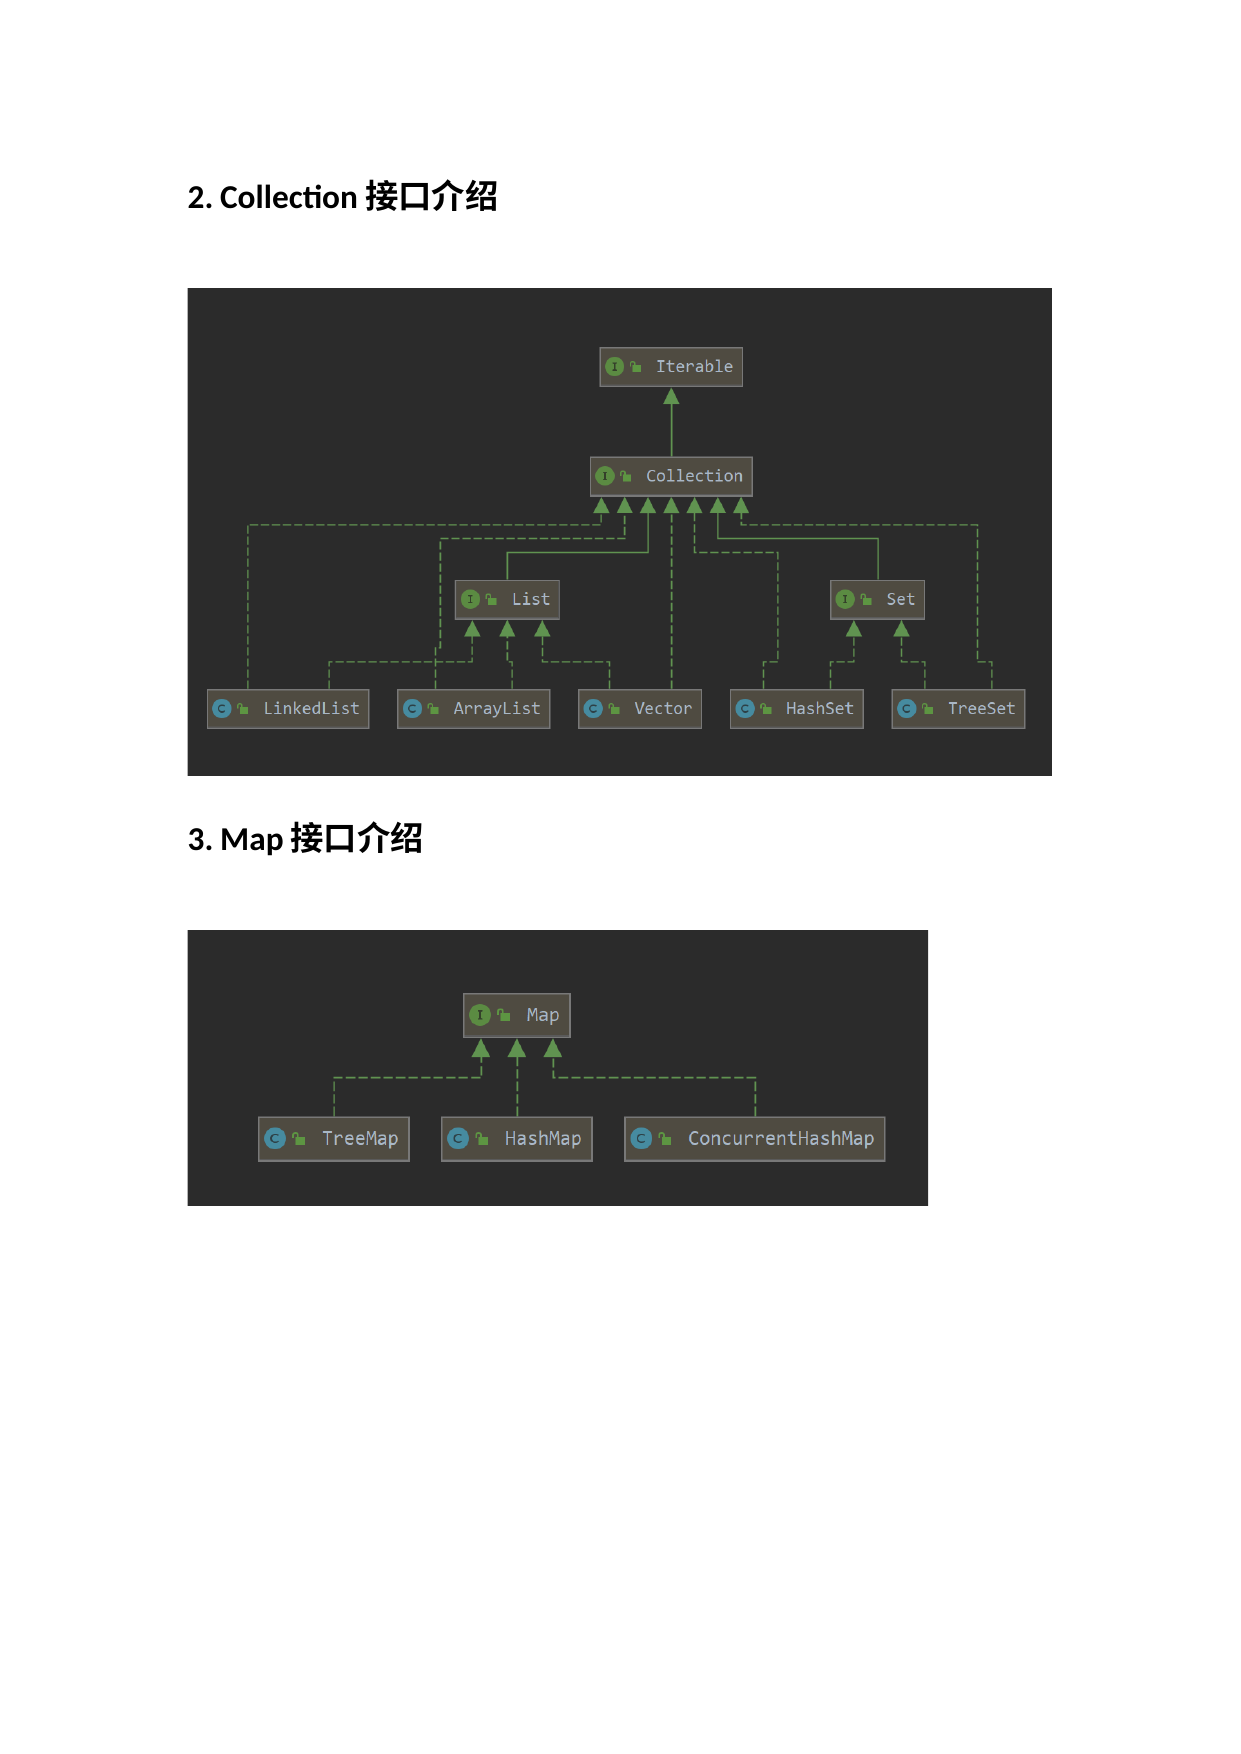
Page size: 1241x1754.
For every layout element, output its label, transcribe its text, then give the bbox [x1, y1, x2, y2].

subtitle Map接口介绍 [187, 803, 1053, 868]
picture [187, 930, 929, 1206]
picture [187, 288, 1052, 776]
subtitle Collection接口介绍 [187, 162, 1053, 227]
